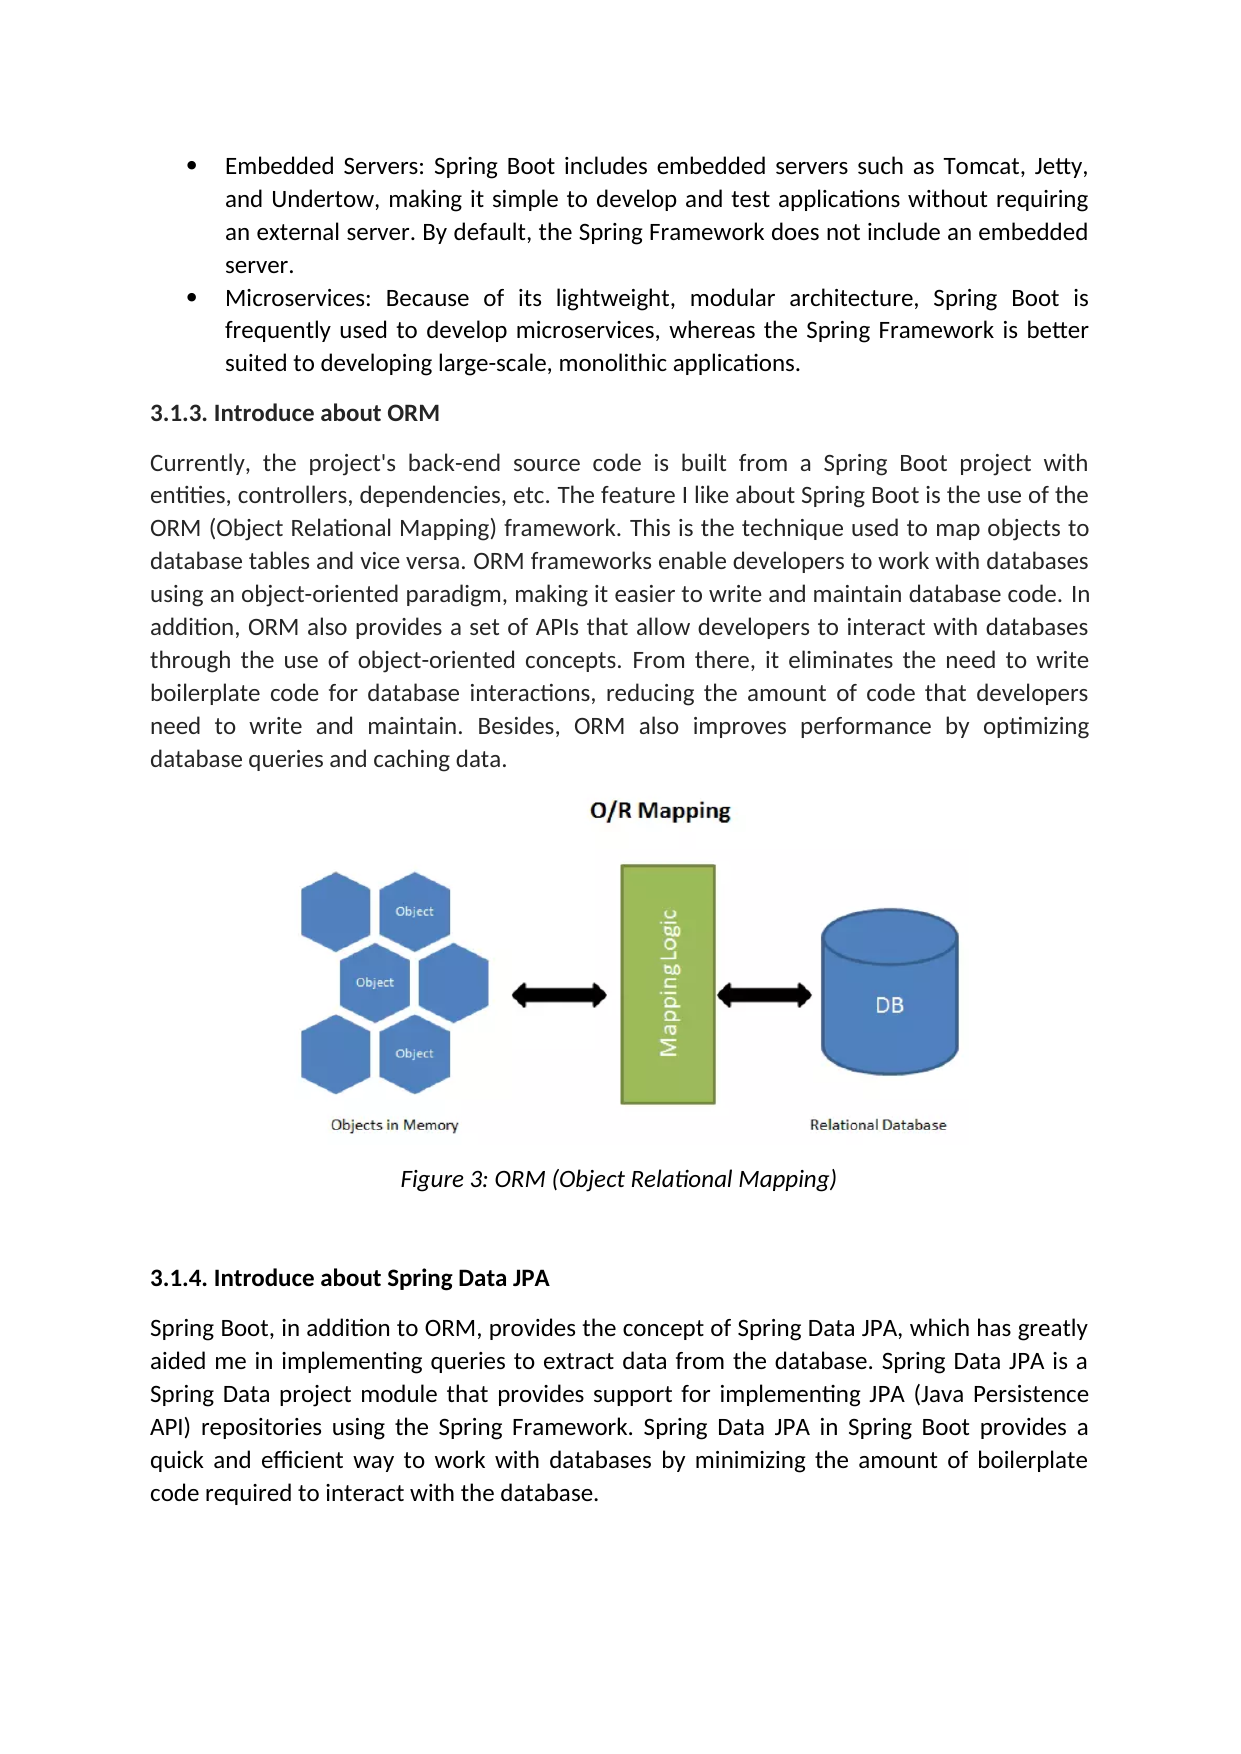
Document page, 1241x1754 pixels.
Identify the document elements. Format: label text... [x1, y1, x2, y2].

list Embedded Servers: Spring Boot includes embedded servers such as Tomcat, Jetty, and Undertow, making it simple to develop and test applications without requiring an external server. By default, the Spring Framework does not include an embedded server. [187, 150, 1090, 279]
list Microservices: Because of its lightweight, modular architecture, Spring Boot is frequently used to develop microservices, whereas the Spring Framework is better suited to developing large-scale, monolithic applications. [187, 282, 1090, 378]
text Spring Boot, in addition to ORM, provides the concept of Spring Data JPA, which has greatly aided me in implementing queries to extract data from the database. Spring Data JPA is a Spring Data project module that provides support for implementing JPA (Java Persistence API) repositories using the Spring Framework. Spring Data JPA in Spring Boot provides a quick and efficient way to work with databases by minimizing the amount of boilerplate code required to interact with the database. [150, 1312, 1090, 1507]
text 3.1.4. Introduce about Spring Data JPA [150, 1262, 1090, 1293]
text Currently, the project's back-end source code is built from a Spring Boot project with entities, controllers, dependencies, etc. The feature I like about Spring Boot is the use of the ORM (Object Relational Mapping) framework. This is the technique used to map objects to database tables and vice versa. ORM frameworks enable developers to work with databases using an object-oriented paradigm, making it easier to write and maintain database code. In addition, ORM also provides a set of APIs that allow developers to interact with databases through the use of object-oriented concepts. From there, it eliminates the need to write boilerplate code for database interactions, reducing the amount of code that developers need to write and maintain. Besides, ORM also improves performance by optimizing database queries and caching data. [150, 447, 1090, 773]
picture [271, 792, 970, 1145]
text 3.1.3. Introduce about ORM [150, 397, 1090, 428]
text Figure 3: ORM (Object Relational Mapping) [150, 1163, 1090, 1194]
